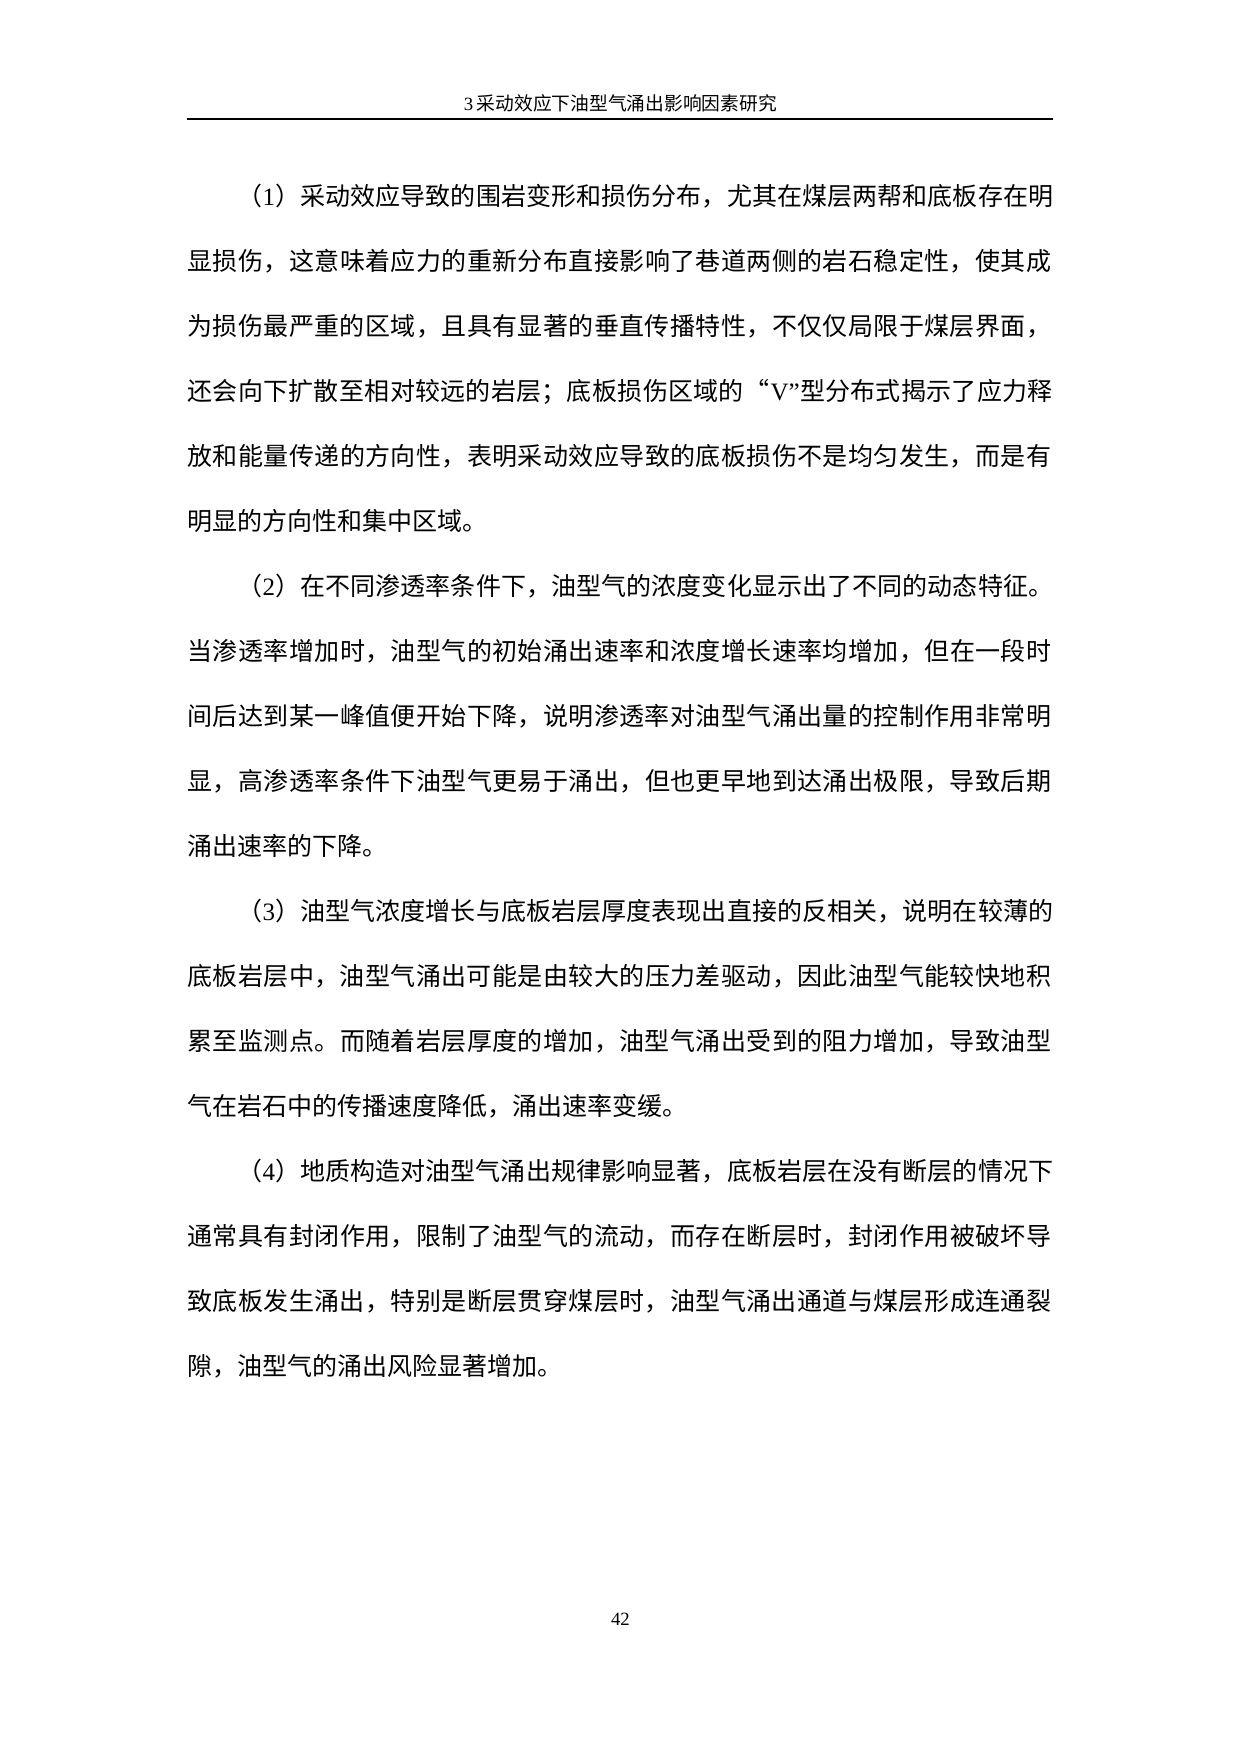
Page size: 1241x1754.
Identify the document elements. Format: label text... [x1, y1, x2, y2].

text （3）油型气浓度增长与底板岩层厚度表现出直接的反相关，说明在较薄的底板岩层中，油型气涌出可能是由较大的压力差驱动，因此油型气能较快地积累至监测点。而随着岩层厚度的增加，油型气涌出受到的阻力增加，导致油型气在岩石中的传播速度降低，涌出速率变缓。 [187, 877, 1053, 1137]
text （2）在不同渗透率条件下，油型气的浓度变化显示出了不同的动态特征。当渗透率增加时，油型气的初始涌出速率和浓度增长速率均增加，但在一段时间后达到某一峰值便开始下降，说明渗透率对油型气涌出量的控制作用非常明显，高渗透率条件下油型气更易于涌出，但也更早地到达涌出极限，导致后期涌出速率的下降。 [187, 552, 1053, 877]
text （4）地质构造对油型气涌出规律影响显著，底板岩层在没有断层的情况下通常具有封闭作用，限制了油型气的流动，而存在断层时，封闭作用被破坏导致底板发生涌出，特别是断层贯穿煤层时，油型气涌出通道与煤层形成连通裂隙，油型气的涌出风险显著增加。 [187, 1137, 1053, 1397]
text （1）采动效应导致的围岩变形和损伤分布，尤其在煤层两帮和底板存在明显损伤，这意味着应力的重新分布直接影响了巷道两侧的岩石稳定性，使其成为损伤最严重的区域，且具有显著的垂直传播特性，不仅仅局限于煤层界面，还会向下扩散至相对较远的岩层；底板损伤区域的“V”型分布式揭示了应力释放和能量传递的方向性，表明采动效应导致的底板损伤不是均匀发生，而是有明显的方向性和集中区域。 [187, 162, 1053, 552]
